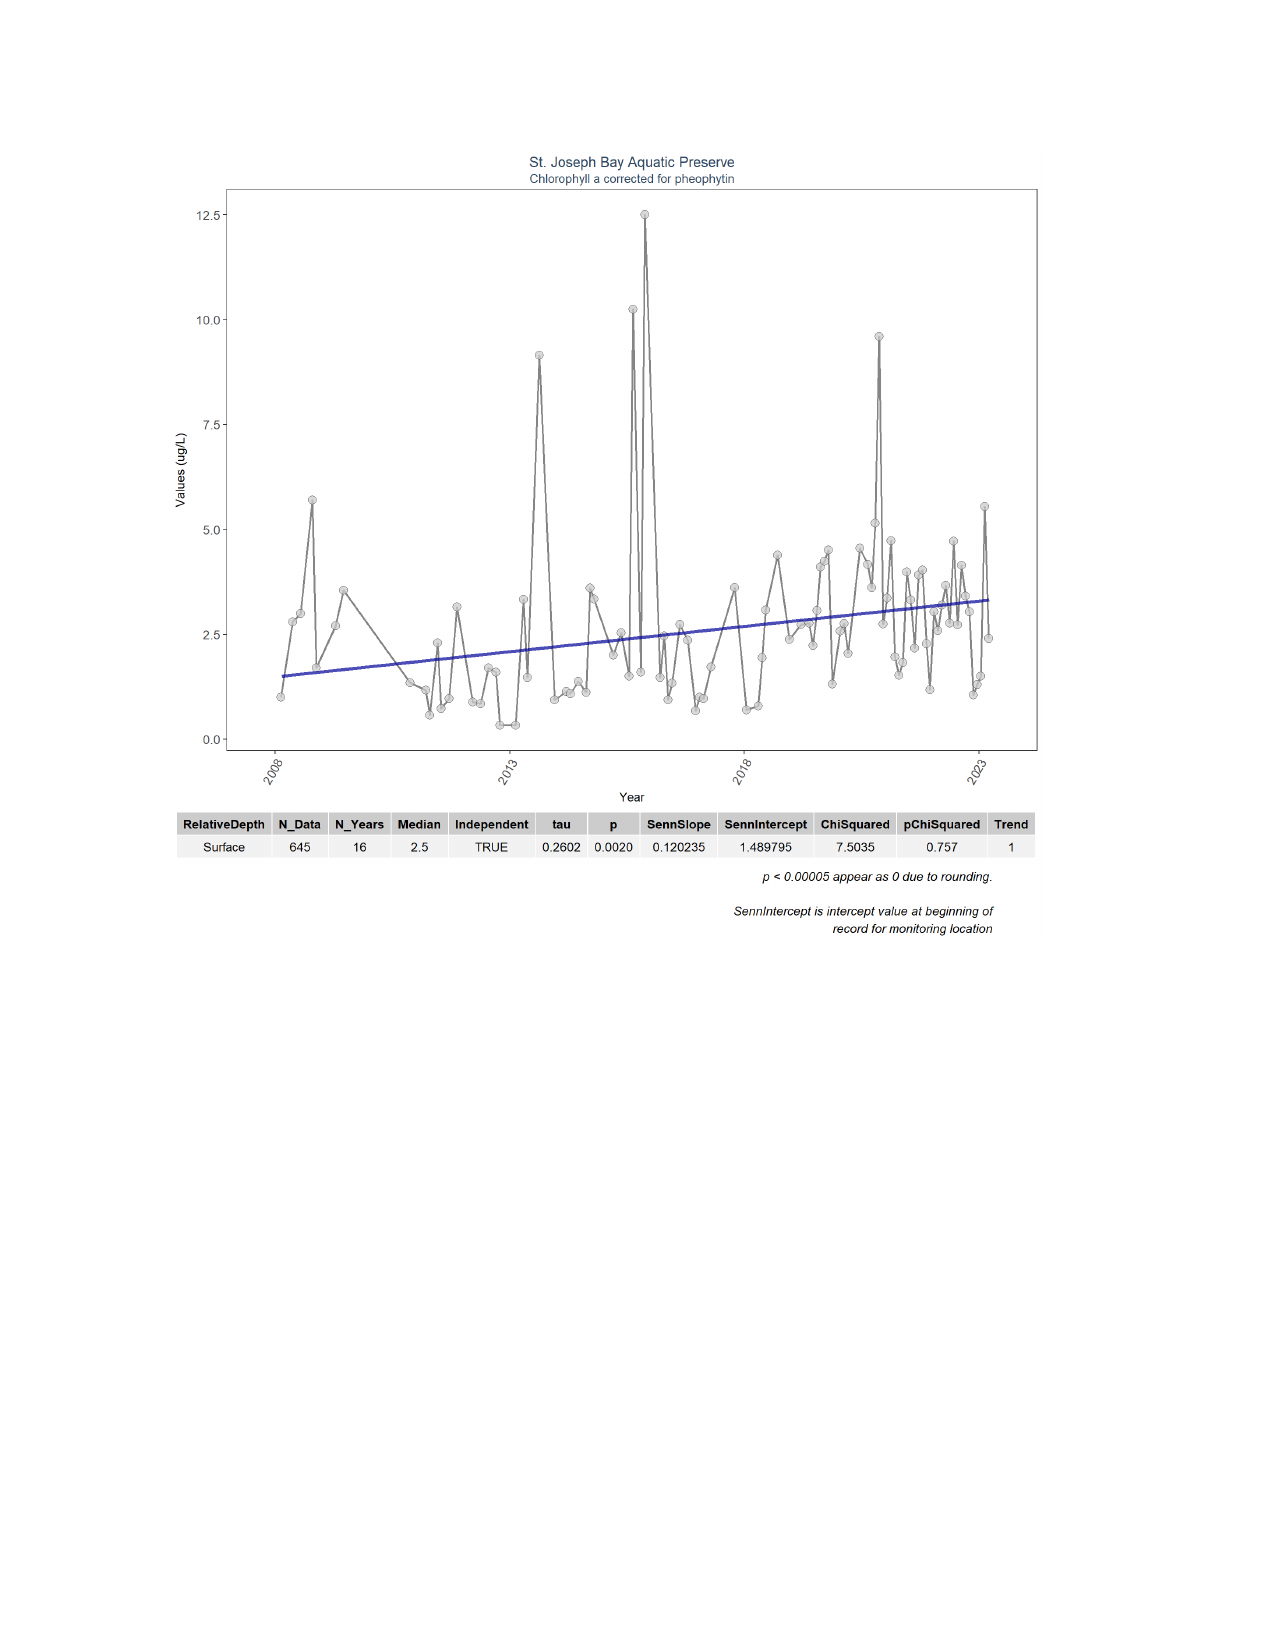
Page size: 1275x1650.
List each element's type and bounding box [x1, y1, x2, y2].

picture [168, 150, 1044, 938]
